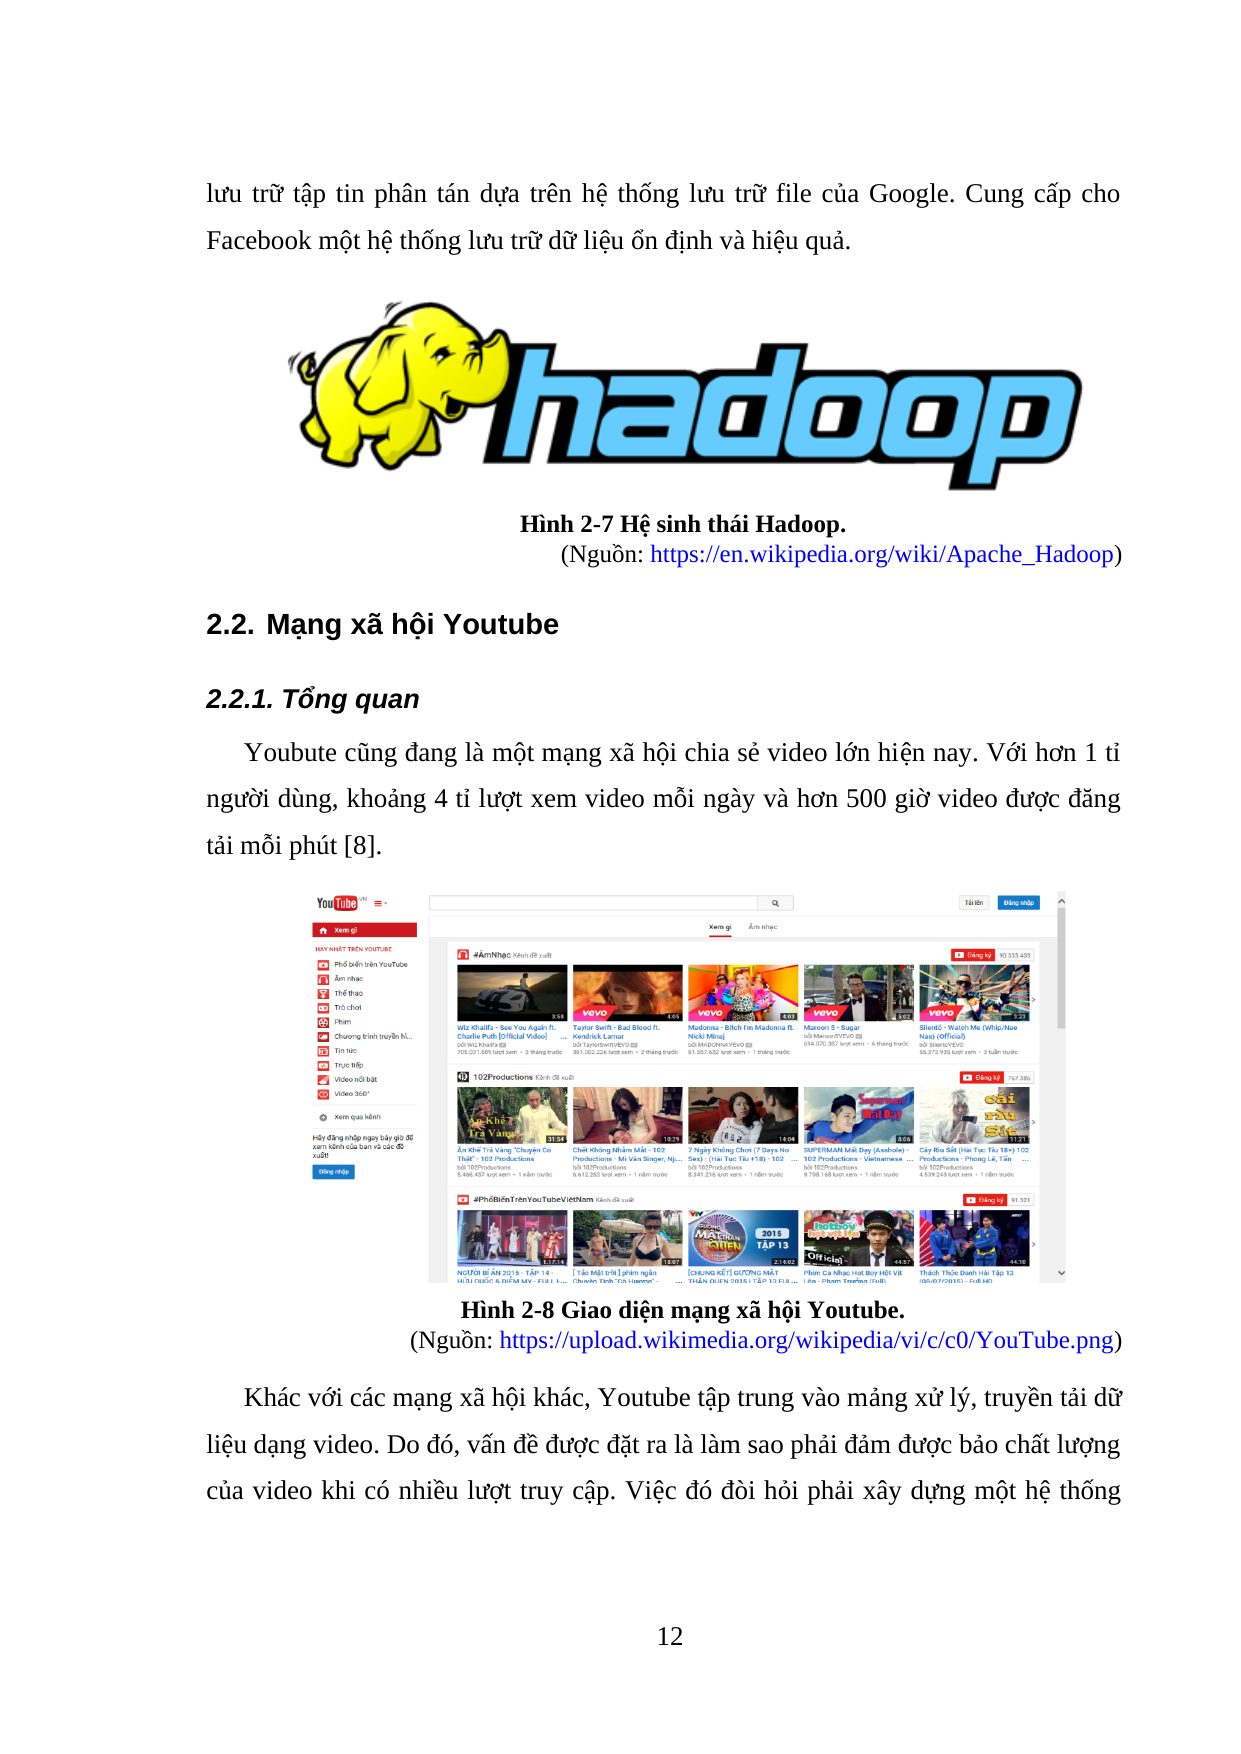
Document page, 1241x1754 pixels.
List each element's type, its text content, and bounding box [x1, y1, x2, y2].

subtitle Mạng xã hội Youtube [206, 607, 1122, 641]
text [206, 1381, 1122, 1506]
subtitle Tổng quan [206, 683, 1122, 714]
text Youbute cũng đang là một mạng xã hội chia sẻ video lớn hiện nay. Với hơn 1 tỉ người dùng, khoảng 4 tỉ lượt xem video mỗi ngày và hơn 500 giờ video được đăng tải mỗi phút. [206, 736, 1122, 860]
picture [265, 284, 1100, 511]
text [206, 177, 1122, 255]
picture [300, 891, 1066, 1283]
